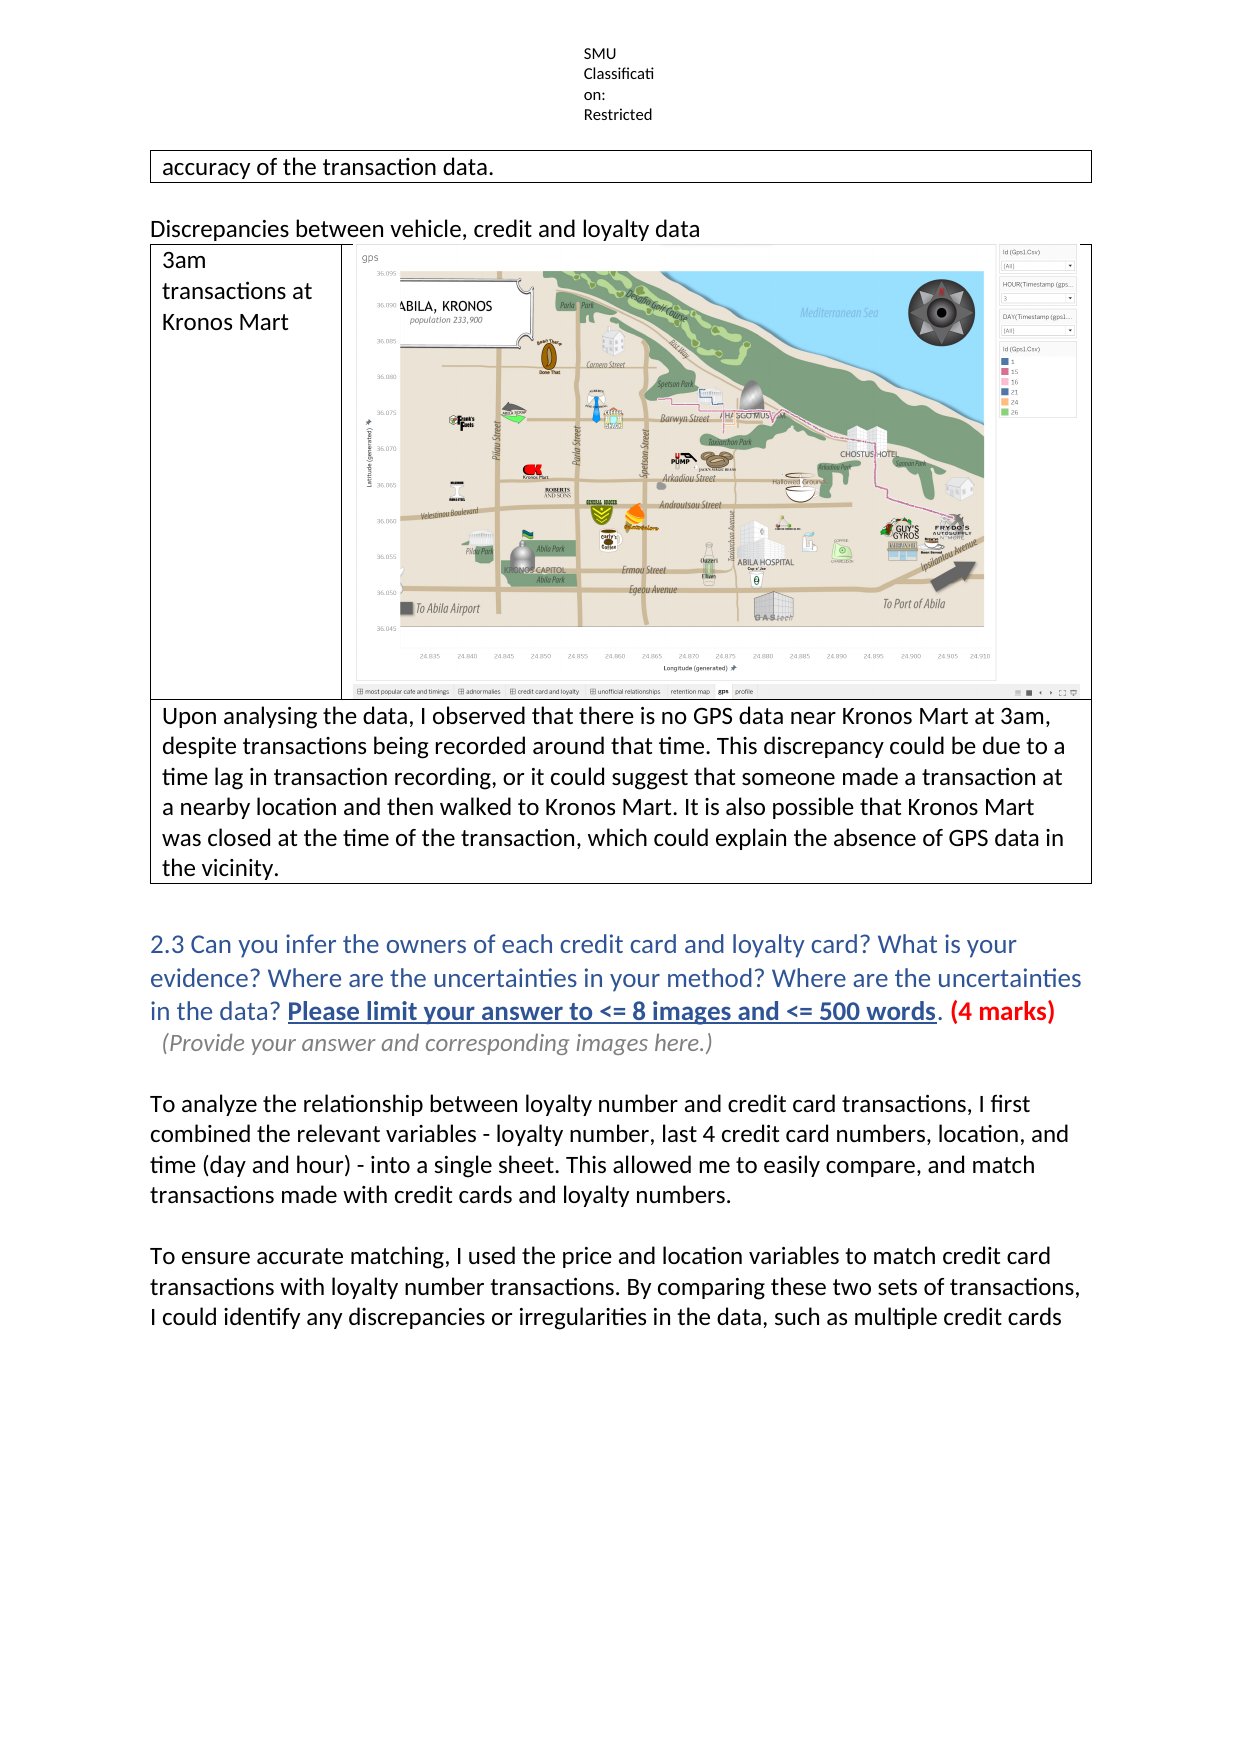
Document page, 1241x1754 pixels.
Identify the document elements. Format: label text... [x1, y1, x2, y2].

table_header [1080, 245, 1091, 699]
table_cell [151, 151, 1091, 182]
table_cell Upon analysing the data, I observed that there is no GPS data near Kronos Mart at 3am, despite transactions being recorded around that time. This discrepancy could be due to a time lag in transaction recording, or it could suggest that someone made a transaction at a nearby location and then walked to Kronos Mart. It is also possible that Kronos Mart was closed at the time of the transaction, which could explain the absence of GPS data in the vicinity. [151, 700, 1091, 883]
subtitle 2.3 Can you infer the owners of each credit card and loyalty card? What is your evidence? Where are the uncertainties in your method? Where are the uncertainties in the data? Please limit your answer to <= 8 images and <= 500 words. (4 marks) [150, 928, 1090, 1027]
picture [353, 244, 1080, 699]
text (Provide your answer and corresponding images here.) [150, 1027, 1090, 1057]
table_header 3am transactions at Kronos Mart [151, 245, 341, 699]
text Discrepancies between vehicle, credit and loyalty data [150, 213, 1090, 244]
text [150, 1240, 1090, 1332]
table_header [342, 245, 353, 699]
text To analyze the relationship between loyalty number and credit card transactions, I first combined the relevant variables - loyalty number, last 4 credit card numbers, location, and time (day and hour) - into a single sheet. This allowed me to easily compare, and match transactions made with credit cards and loyalty numbers. [150, 1088, 1090, 1210]
